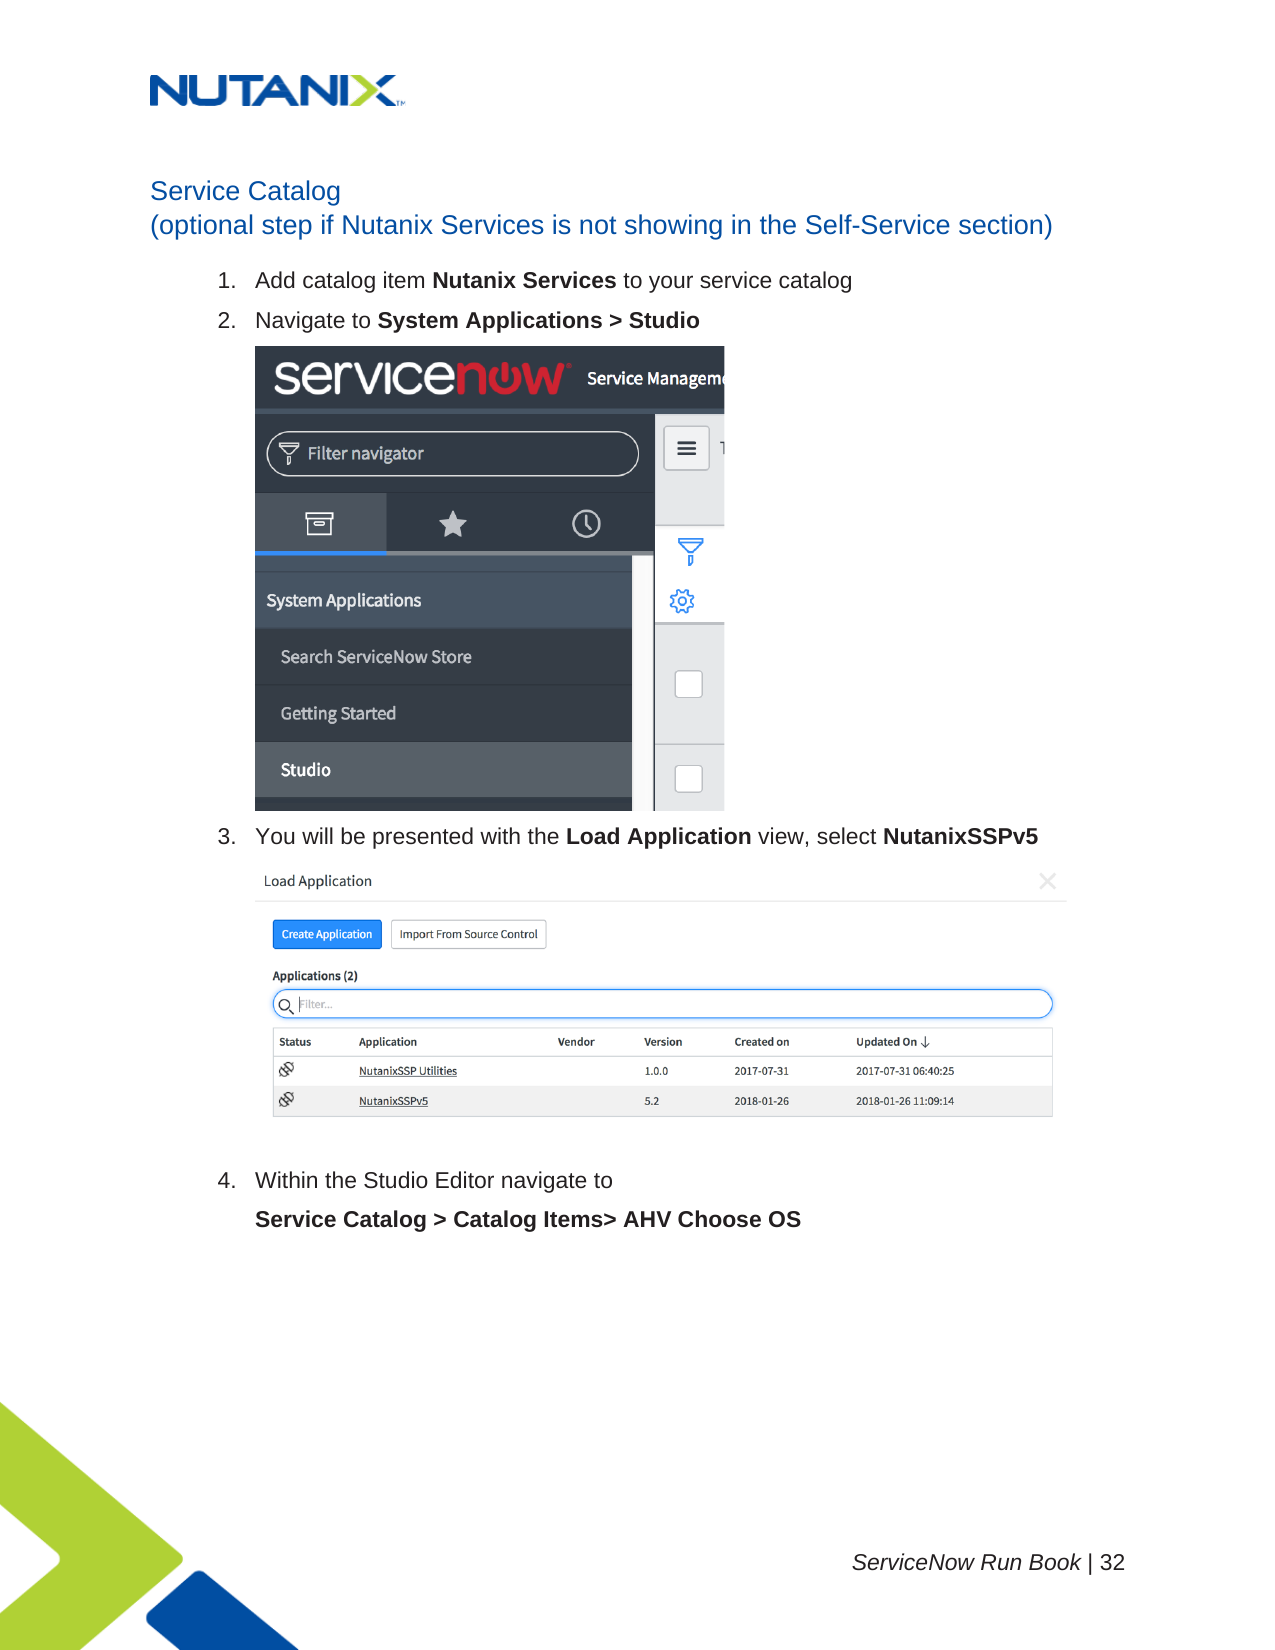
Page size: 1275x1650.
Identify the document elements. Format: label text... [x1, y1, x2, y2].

list Within the Studio Editor navigate to Service Catalog > Catalog Items> AHV Choose OS [217, 1167, 1125, 1233]
picture [150, 75, 406, 106]
subtitle Service Catalog (optional step if Nutanix Services is not showing in the Self-Service section) [150, 175, 1125, 240]
picture [255, 862, 1067, 1154]
picture [255, 346, 725, 811]
picture [0, 1400, 299, 1650]
list Add catalog item Nutanix Services to your service catalog [217, 267, 1125, 294]
